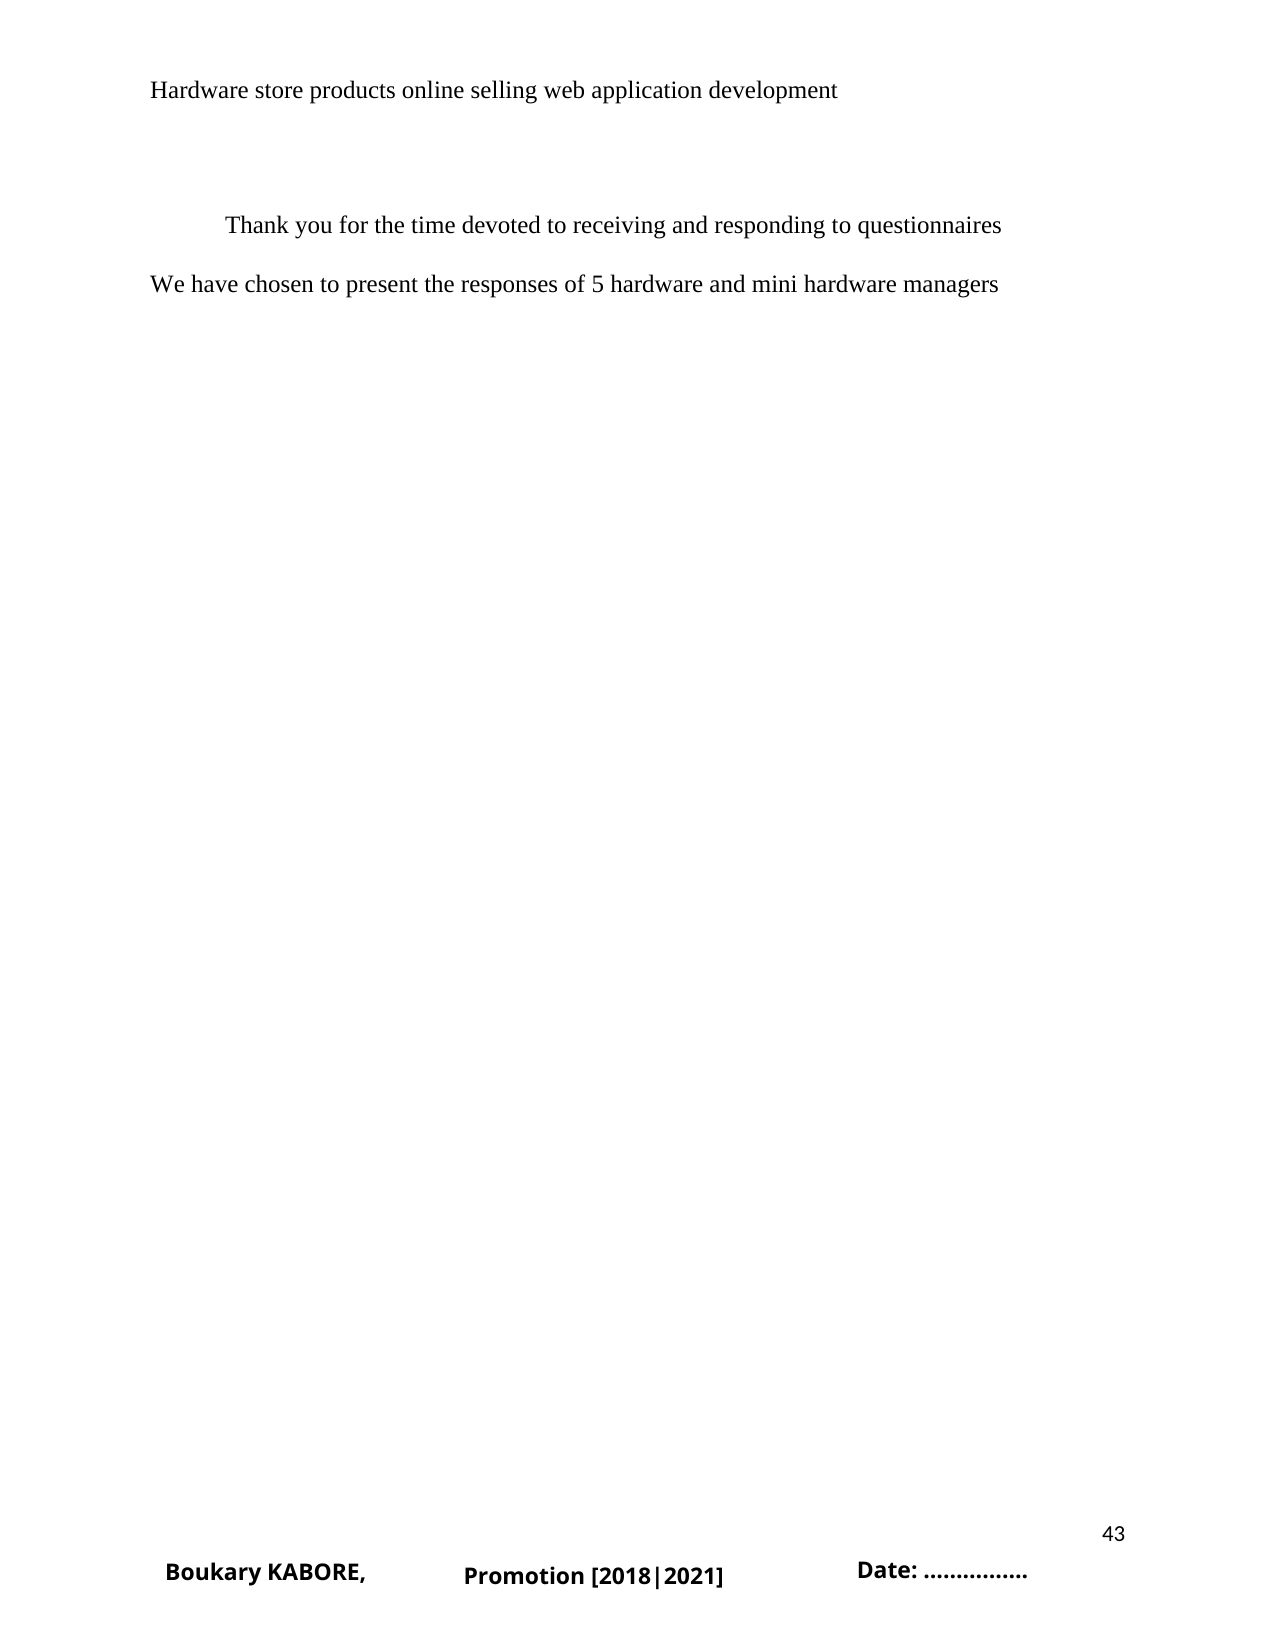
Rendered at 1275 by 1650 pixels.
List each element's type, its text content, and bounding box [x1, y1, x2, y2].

text We have chosen to present the responses of 5 hardware and mini hardware managers [150, 269, 1125, 298]
text Thank you for the time devoted to receiving and responding to questionnaires [225, 210, 1125, 238]
